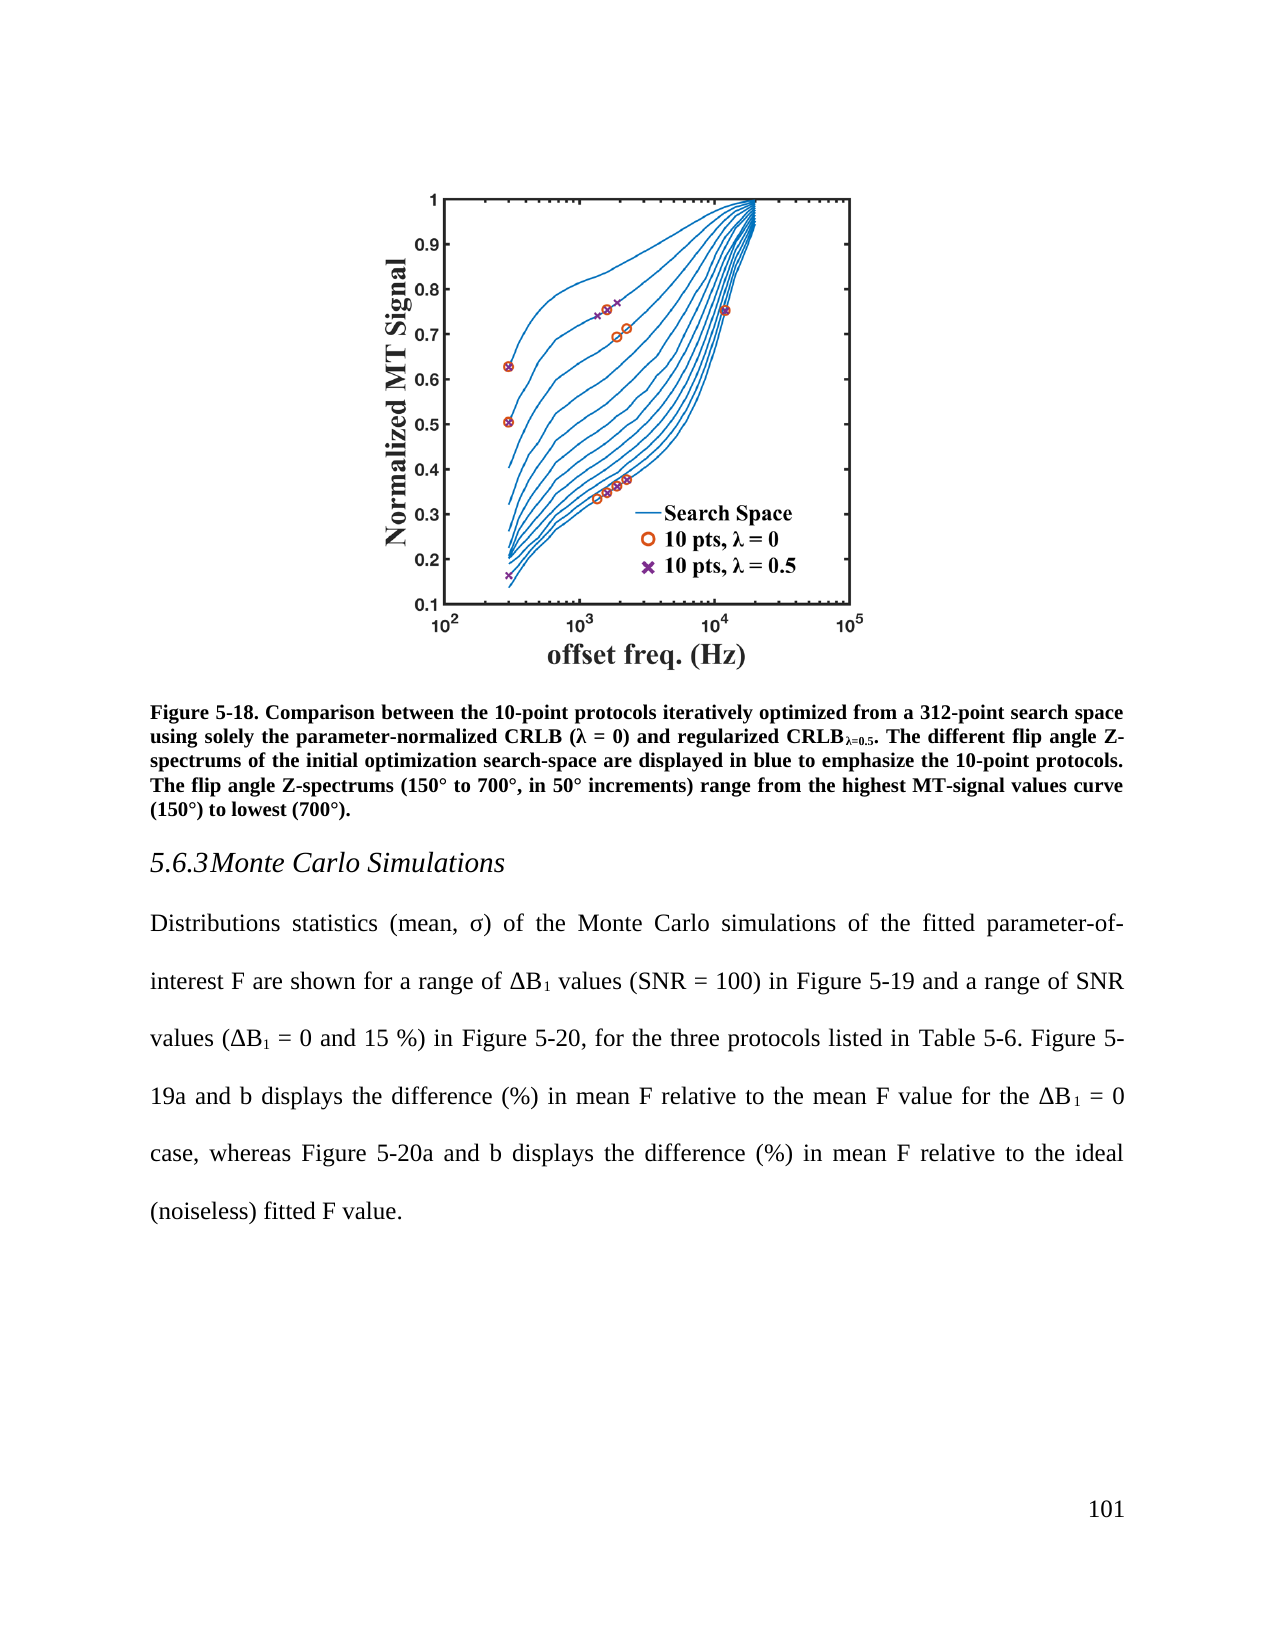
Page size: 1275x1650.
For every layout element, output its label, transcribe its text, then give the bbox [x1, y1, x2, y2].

subtitle Monte Carlo Simulations [150, 846, 1125, 879]
picture [376, 150, 899, 672]
